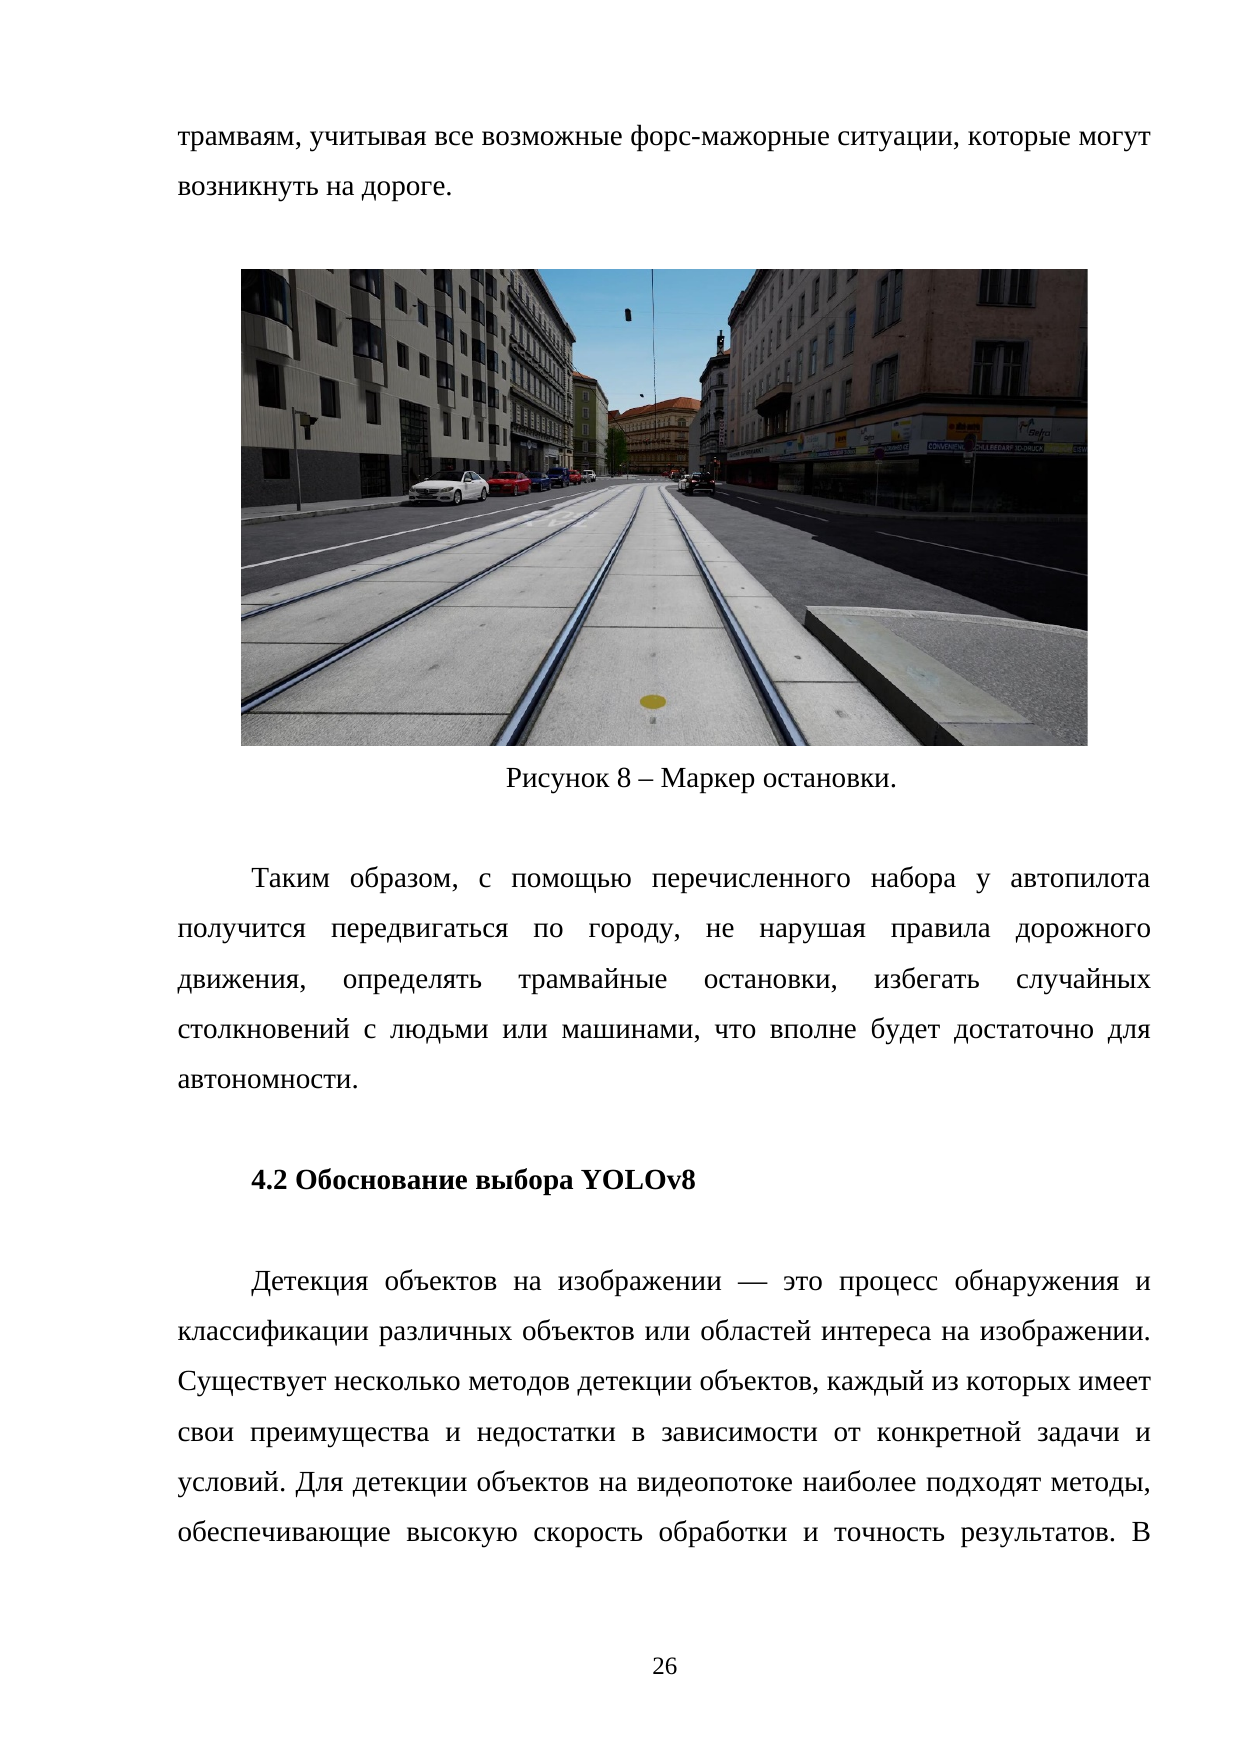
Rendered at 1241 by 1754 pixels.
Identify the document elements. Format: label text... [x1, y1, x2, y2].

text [177, 118, 1152, 202]
picture [241, 269, 1088, 746]
text Рисунок 8 – Маркер остановки. [177, 760, 1152, 793]
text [177, 1263, 1152, 1548]
subtitle 4.2 Обоснование выбора YOLOv8 [177, 1162, 1152, 1196]
text Таким образом, с помощью перечисленного набора у автопилота получится передвигаться по городу, не нарушая правила дорожного движения, определять трамвайные остановки, избегать случайных столкновений с людьми или машинами, что вполне будет достаточно для автономности. [177, 860, 1152, 1095]
